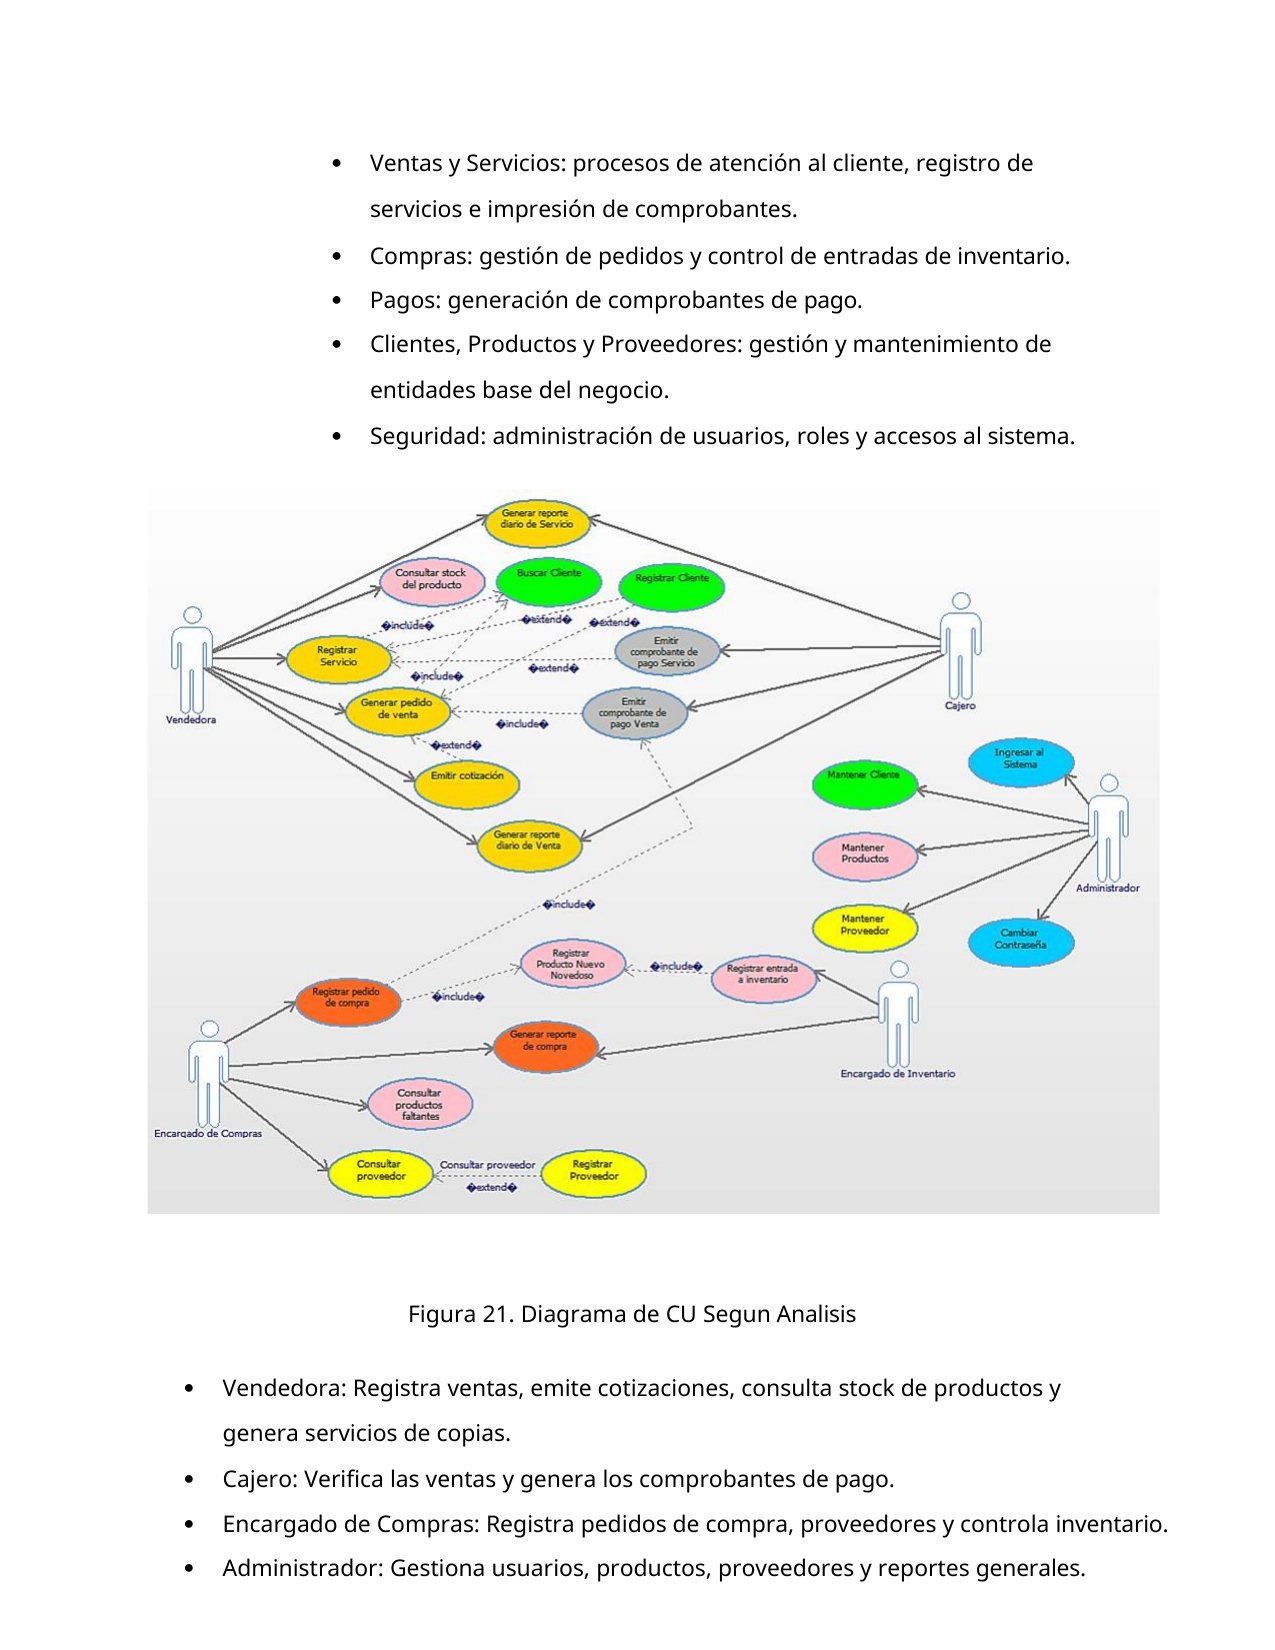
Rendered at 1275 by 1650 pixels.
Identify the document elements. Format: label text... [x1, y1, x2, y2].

list Clientes, Productos y Proveedores: gestión y mantenimiento de entidades base del negocio. [333, 328, 1117, 405]
list Seguridad: administración de usuarios, roles y accesos al sistema. [333, 420, 1200, 451]
picture [147, 489, 1160, 1214]
list Cajero: Verifica las ventas y genera los comprobantes de pago. [185, 1463, 1200, 1495]
text Figura 21. Diagrama de CU Segun Analisis [198, 1298, 1067, 1329]
list Vendedora: Registra ventas, emite cotizaciones, consulta stock de productos y genera servicios de copias. [185, 1372, 1117, 1448]
list Administrador: Gestiona usuarios, productos, proveedores y reportes generales. [185, 1552, 1200, 1583]
list Ventas y Servicios: procesos de atención al cliente, registro de servicios e impresión de comprobantes. [333, 147, 1117, 224]
list Compras: gestión de pedidos y control de entradas de inventario. [333, 239, 1200, 271]
list Pagos: generación de comprobantes de pago. [333, 284, 1200, 315]
list Encargado de Compras: Registra pedidos de compra, proveedores y controla inventario. [185, 1508, 1200, 1539]
